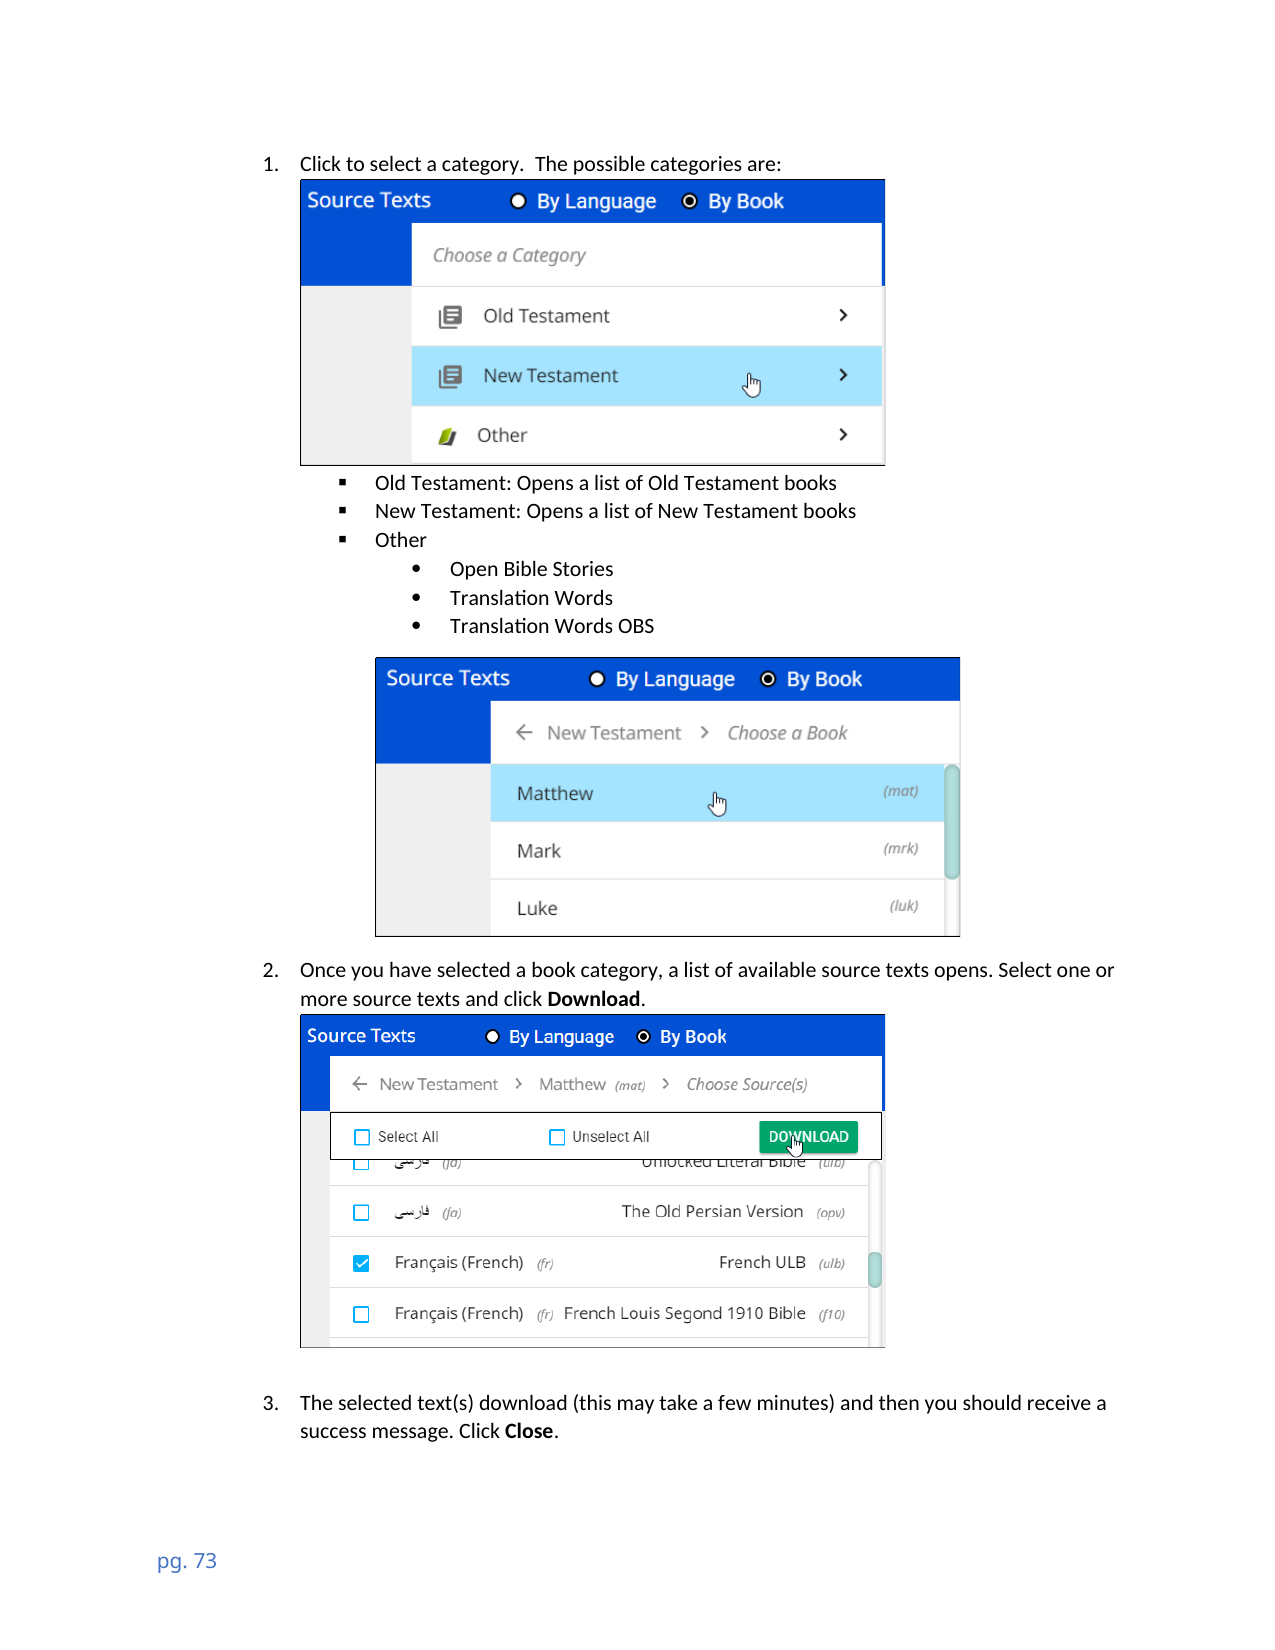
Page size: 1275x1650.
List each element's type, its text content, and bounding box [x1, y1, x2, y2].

picture [300, 179, 886, 466]
list New Testament: Opens a list of New Testament books [337, 497, 1125, 524]
list The selected text(s) download (this may take a few minutes) and then you should receive a success message. Click Close. [262, 1389, 1125, 1444]
list Translation Words [412, 584, 1125, 610]
list Open Bible Stories [412, 555, 1125, 582]
list Translation Words OBS [412, 612, 1125, 639]
picture [300, 1014, 886, 1348]
picture [375, 657, 961, 937]
list Other [337, 526, 1125, 553]
list Old Testament: Opens a list of Old Testament books [337, 469, 1125, 495]
